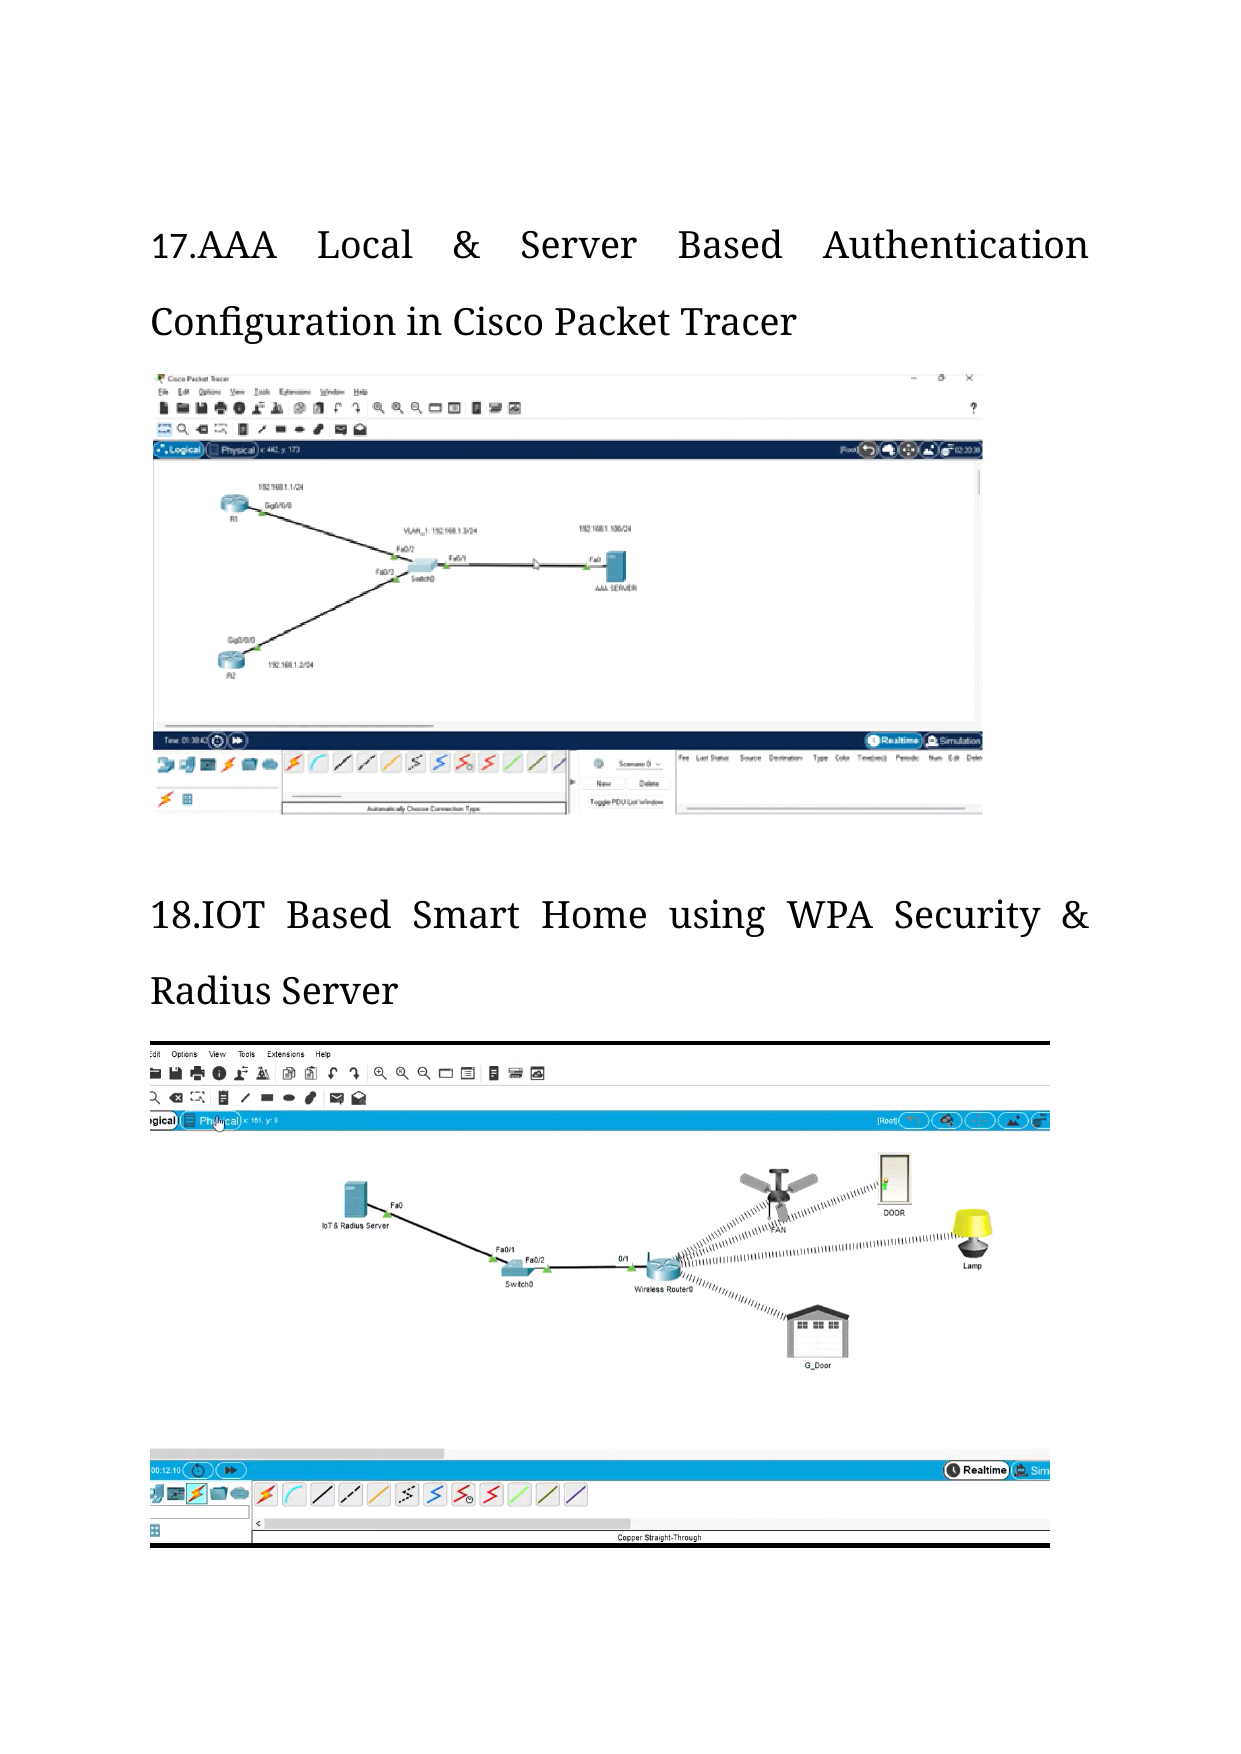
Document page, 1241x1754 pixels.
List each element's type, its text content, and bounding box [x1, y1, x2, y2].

picture [150, 1467, 158, 1473]
picture [150, 371, 1015, 860]
picture [881, 1117, 899, 1124]
text 17.AAA Local & Server Based Authentication Configuration in Cisco Packet Tracer [150, 219, 1090, 346]
picture [993, 1117, 999, 1124]
picture [224, 1467, 234, 1473]
picture [1033, 1468, 1043, 1474]
picture [1015, 1465, 1026, 1476]
picture [150, 1041, 1050, 1548]
text 18.IOT Based Smart Home using WPA Security & Radius Server [150, 888, 1090, 1016]
picture [173, 1468, 183, 1473]
